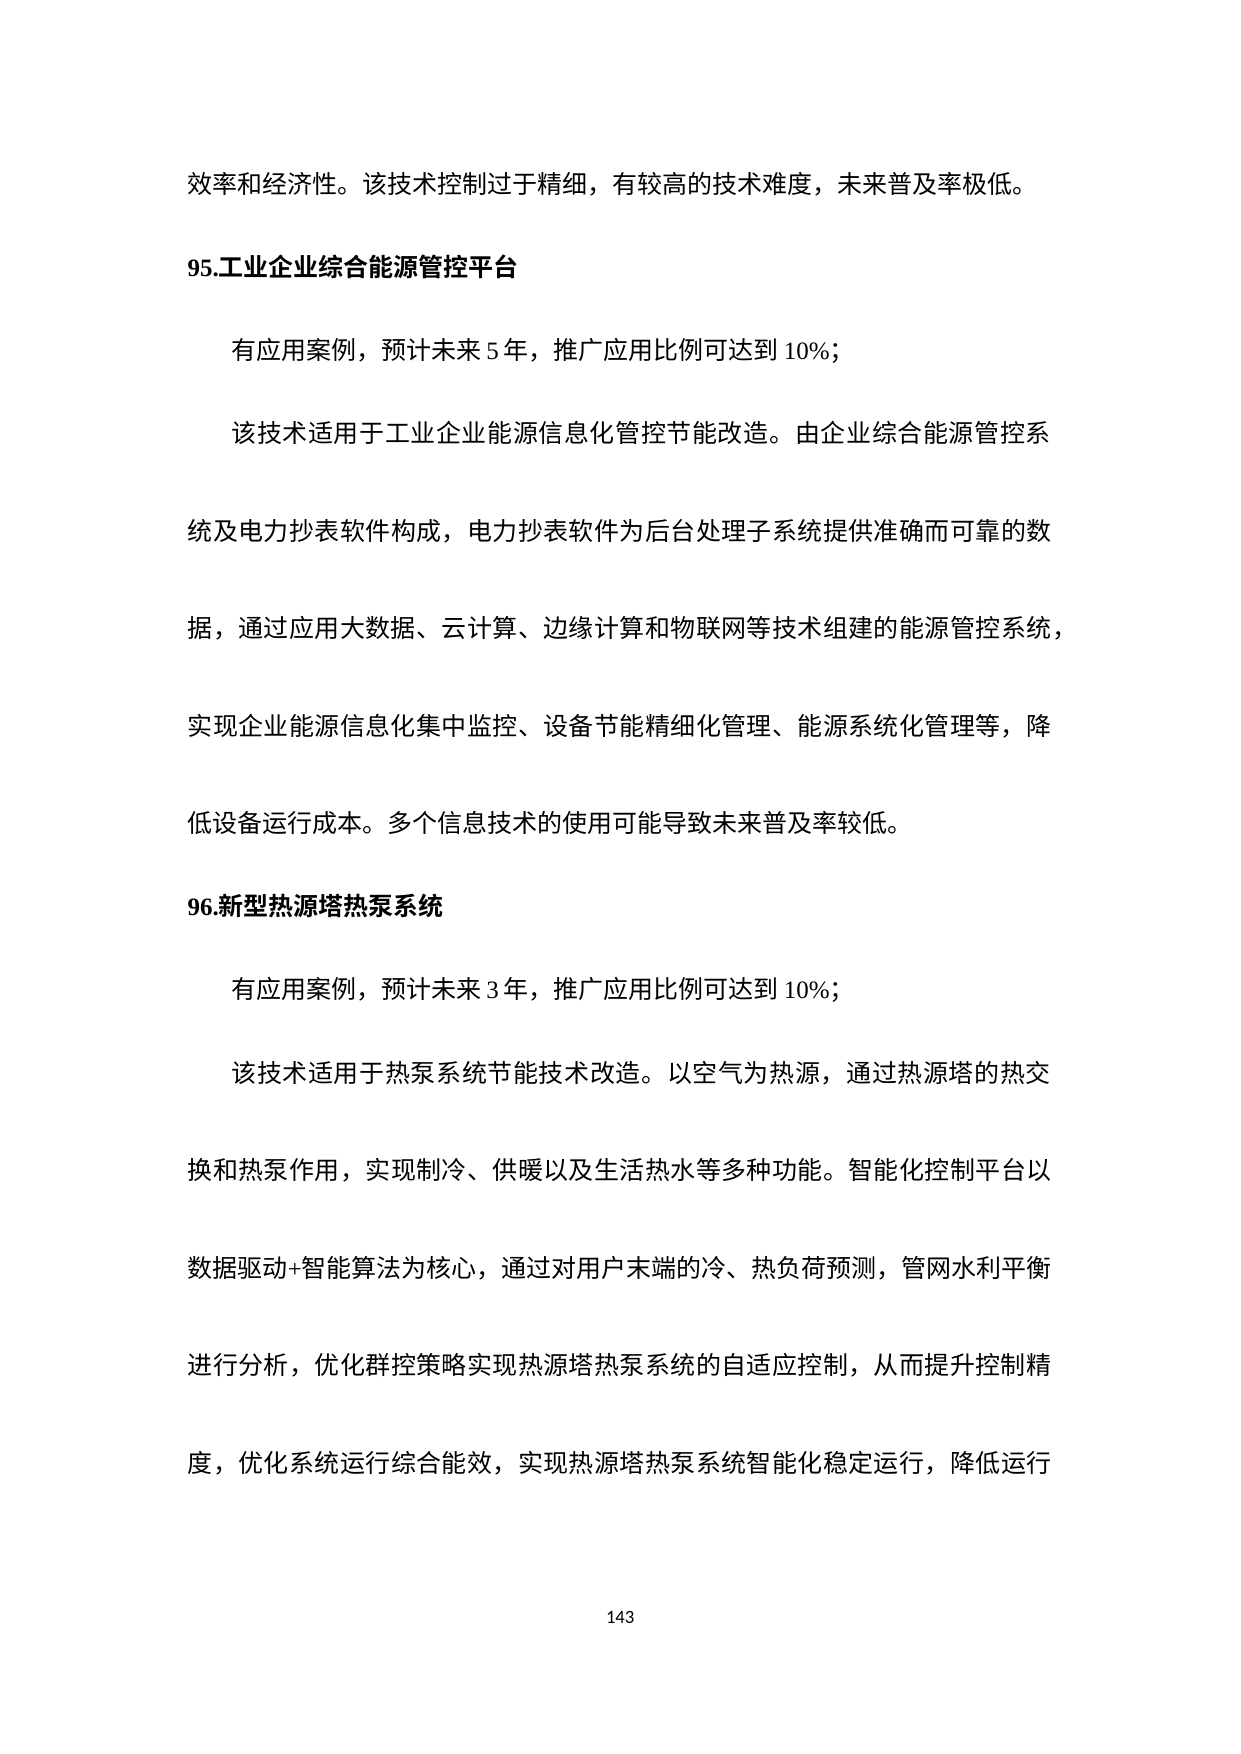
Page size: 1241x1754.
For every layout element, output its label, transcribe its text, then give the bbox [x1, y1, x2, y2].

text 该技术适用于工业企业能源信息化管控节能改造。由企业综合能源管控系统及电力抄表软件构成，电力抄表软件为后台处理子系统提供准确而可靠的数据，通过应用大数据、云计算、边缘计算和物联网等技术组建的能源管控系统，实现企业能源信息化集中监控、设备节能精细化管理、能源系统化管理等，降低设备运行成本。多个信息技术的使用可能导致未来普及率较低。 [187, 399, 1053, 854]
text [187, 1039, 1053, 1494]
text 96.新型热源塔热泵系统 [187, 872, 1053, 937]
text 有应用案例，预计未来3年，推广应用比例可达到10%； [187, 956, 1053, 1021]
text 95.工业企业综合能源管控平台 [187, 233, 1053, 298]
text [187, 150, 1053, 215]
text 有应用案例，预计未来5年，推广应用比例可达到10%； [187, 316, 1053, 381]
